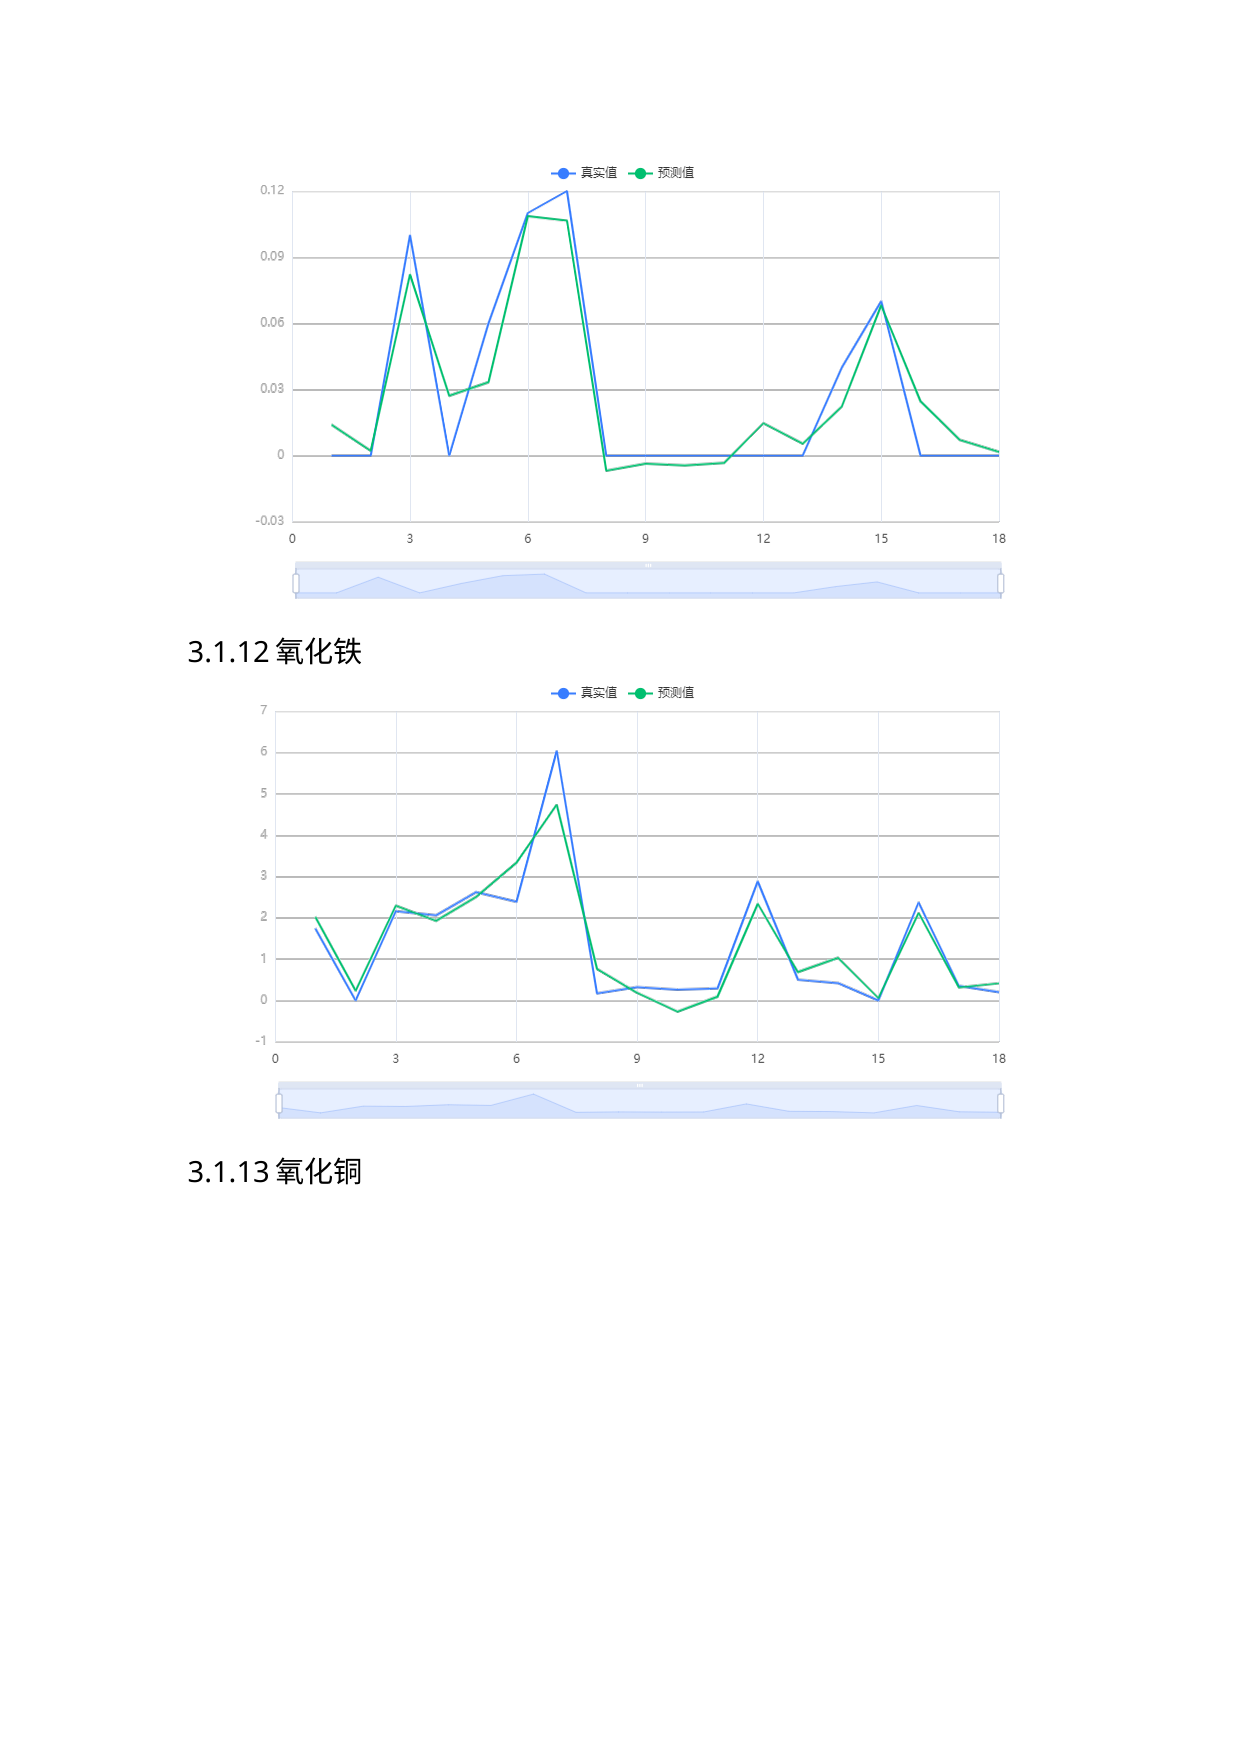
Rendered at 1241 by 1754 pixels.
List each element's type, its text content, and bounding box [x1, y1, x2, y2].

list 氧化铜 [187, 1137, 1053, 1202]
picture [231, 682, 1013, 1126]
picture [231, 162, 1013, 606]
list 氧化铁 [187, 617, 1053, 682]
